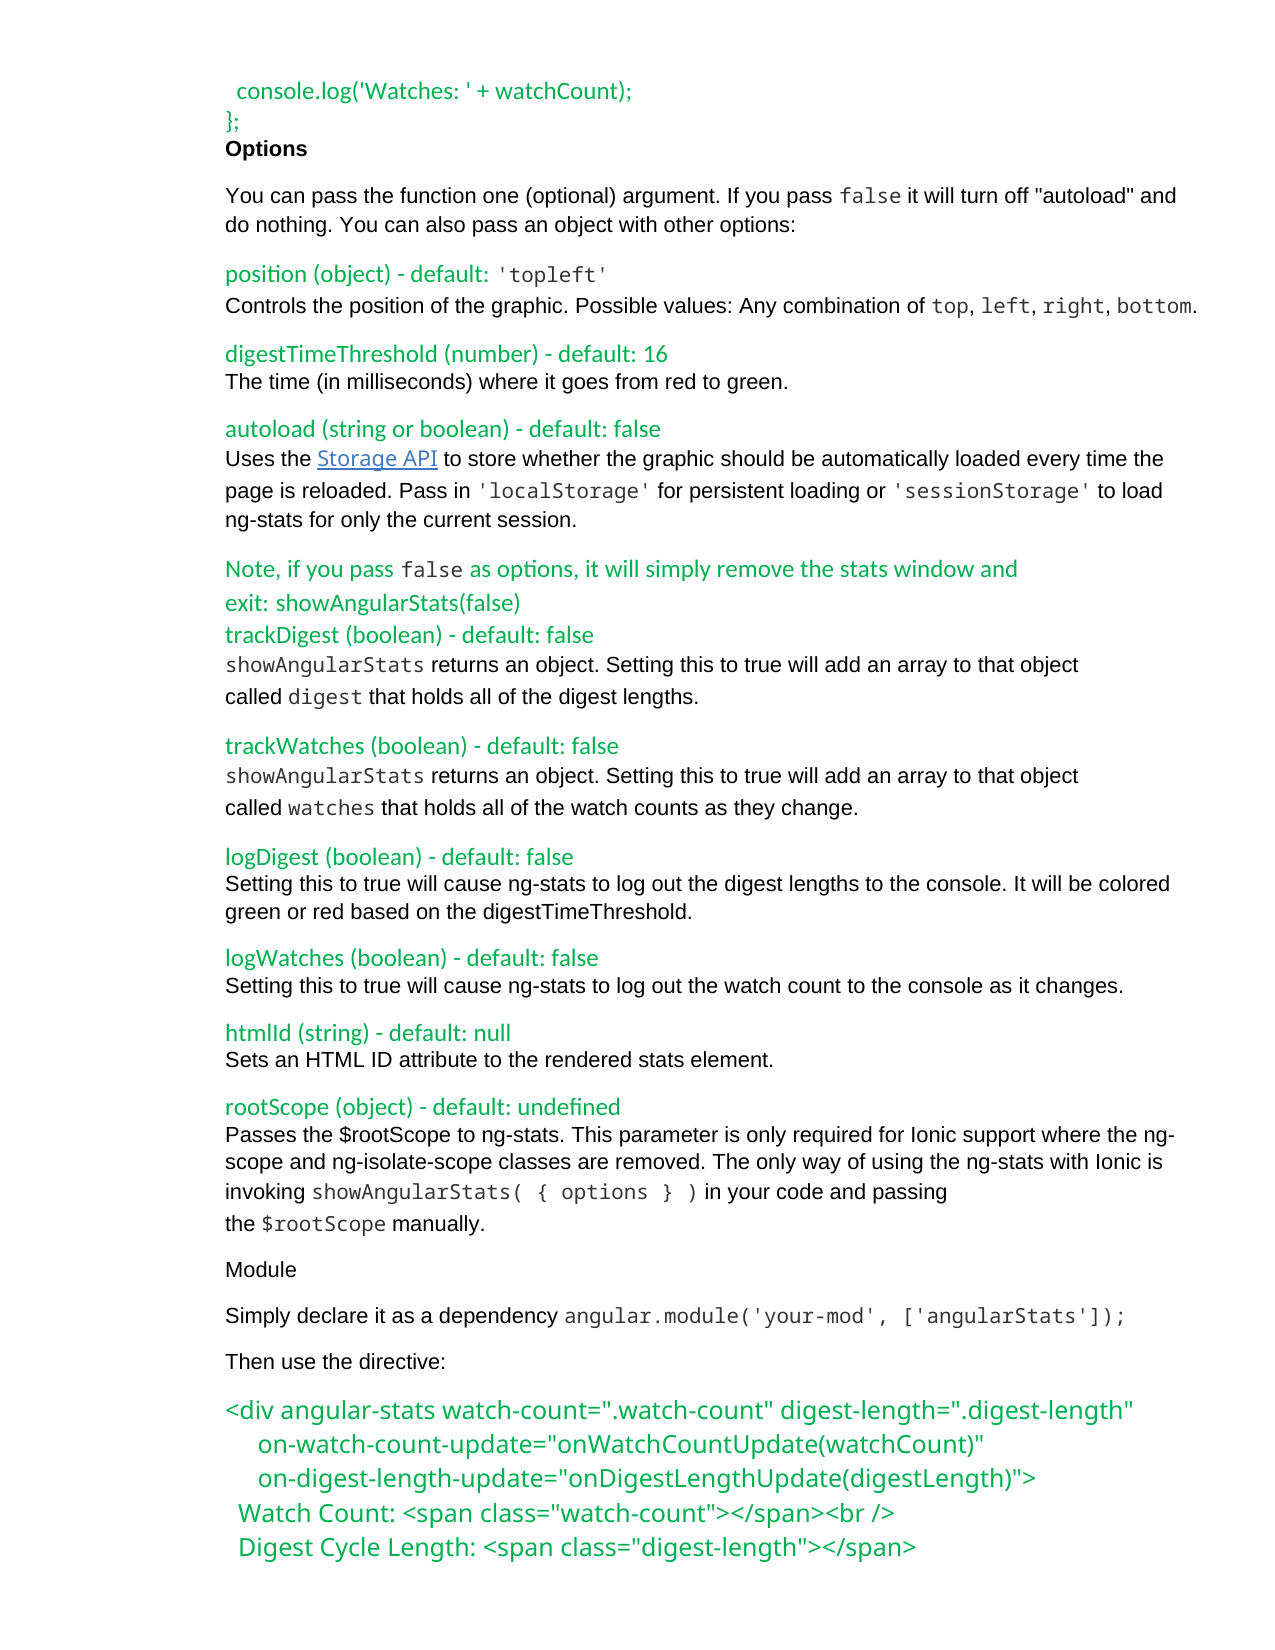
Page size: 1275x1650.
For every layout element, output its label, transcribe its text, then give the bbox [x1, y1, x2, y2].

text digestTimeThreshold (number) - default: 16 [165, 338, 1200, 369]
text Digest Cycle Length: <span class="digest-length"></span> [225, 1529, 1200, 1563]
text Module [225, 1257, 1200, 1282]
text Setting this to true will cause ng-stats to log out the watch count to the console as it changes. [225, 973, 1200, 998]
text The time (in milliseconds) where it goes from red to green. [225, 369, 1200, 394]
text showAngularStats returns an object. Setting this to true will add an array to that object called watches that holds all of the watch counts as they change. [225, 760, 1200, 822]
text Setting this to true will cause ng-stats to log out the digest lengths to the console. It will be colored green or red based on the digestTimeThreshold. [225, 871, 1200, 924]
text htmlId (string) - default: null [165, 1017, 1200, 1047]
text trackDigest (boolean) - default: false [165, 619, 1200, 649]
text trackWatches (boolean) - default: false [165, 730, 1200, 760]
text Options [225, 136, 1200, 161]
text You can pass the function one (optional) argument. If you pass false it will turn off "autoload" and do nothing. You can also pass an object with other options: [225, 180, 1200, 237]
text }; [225, 106, 1200, 136]
text Note, if you pass false as options, it will simply remove the stats window and exit: showAngularStats(false) [225, 551, 1200, 619]
text Sets an HTML ID attribute to the rendered stats element. [225, 1047, 1200, 1072]
text Passes the $rootScope to ng-stats. This parameter is only required for Ionic support where the ng-scope and ng-isolate-scope classes are removed. The only way of using the ng-stats with Ionic is invoking showAngularStats( { options } ) in your code and passing the $rootScope manually. [225, 1122, 1200, 1238]
text on-digest-length-update="onDigestLengthUpdate(digestLength)"> [225, 1461, 1200, 1495]
text console.log('Watches: ' + watchCount); [225, 75, 1200, 106]
text Controls the position of the graphic. Possible values: Any combination of top, left, right, bottom. [225, 289, 1200, 319]
text Watch Count: <span class="watch-count"></span><br /> [225, 1495, 1200, 1529]
text showAngularStats returns an object. Setting this to true will add an array to that object called digest that holds all of the digest lengths. [225, 649, 1200, 711]
text <div angular-stats watch-count=".watch-count" digest-length=".digest-length" [225, 1393, 1200, 1427]
text rootScope (object) - default: undefined [165, 1091, 1200, 1122]
text Uses the Storage API to store whether the graphic should be automatically loaded every time the page is reloaded. Pass in 'localStorage' for persistent loading or 'sessionStorage' to load ng-stats for only the current session. [225, 443, 1200, 532]
text Simply declare it as a dependency angular.module('your-mod', ['angularStats']); [225, 1300, 1200, 1330]
text Then use the directive: [225, 1349, 1200, 1374]
text position (object) - default: 'topleft' [165, 256, 1200, 289]
text on-watch-count-update="onWatchCountUpdate(watchCount)" [225, 1427, 1200, 1461]
text autoload (string or boolean) - default: false [165, 413, 1200, 443]
text logWatches (boolean) - default: false [165, 942, 1200, 973]
text logDigest (boolean) - default: false [165, 841, 1200, 871]
